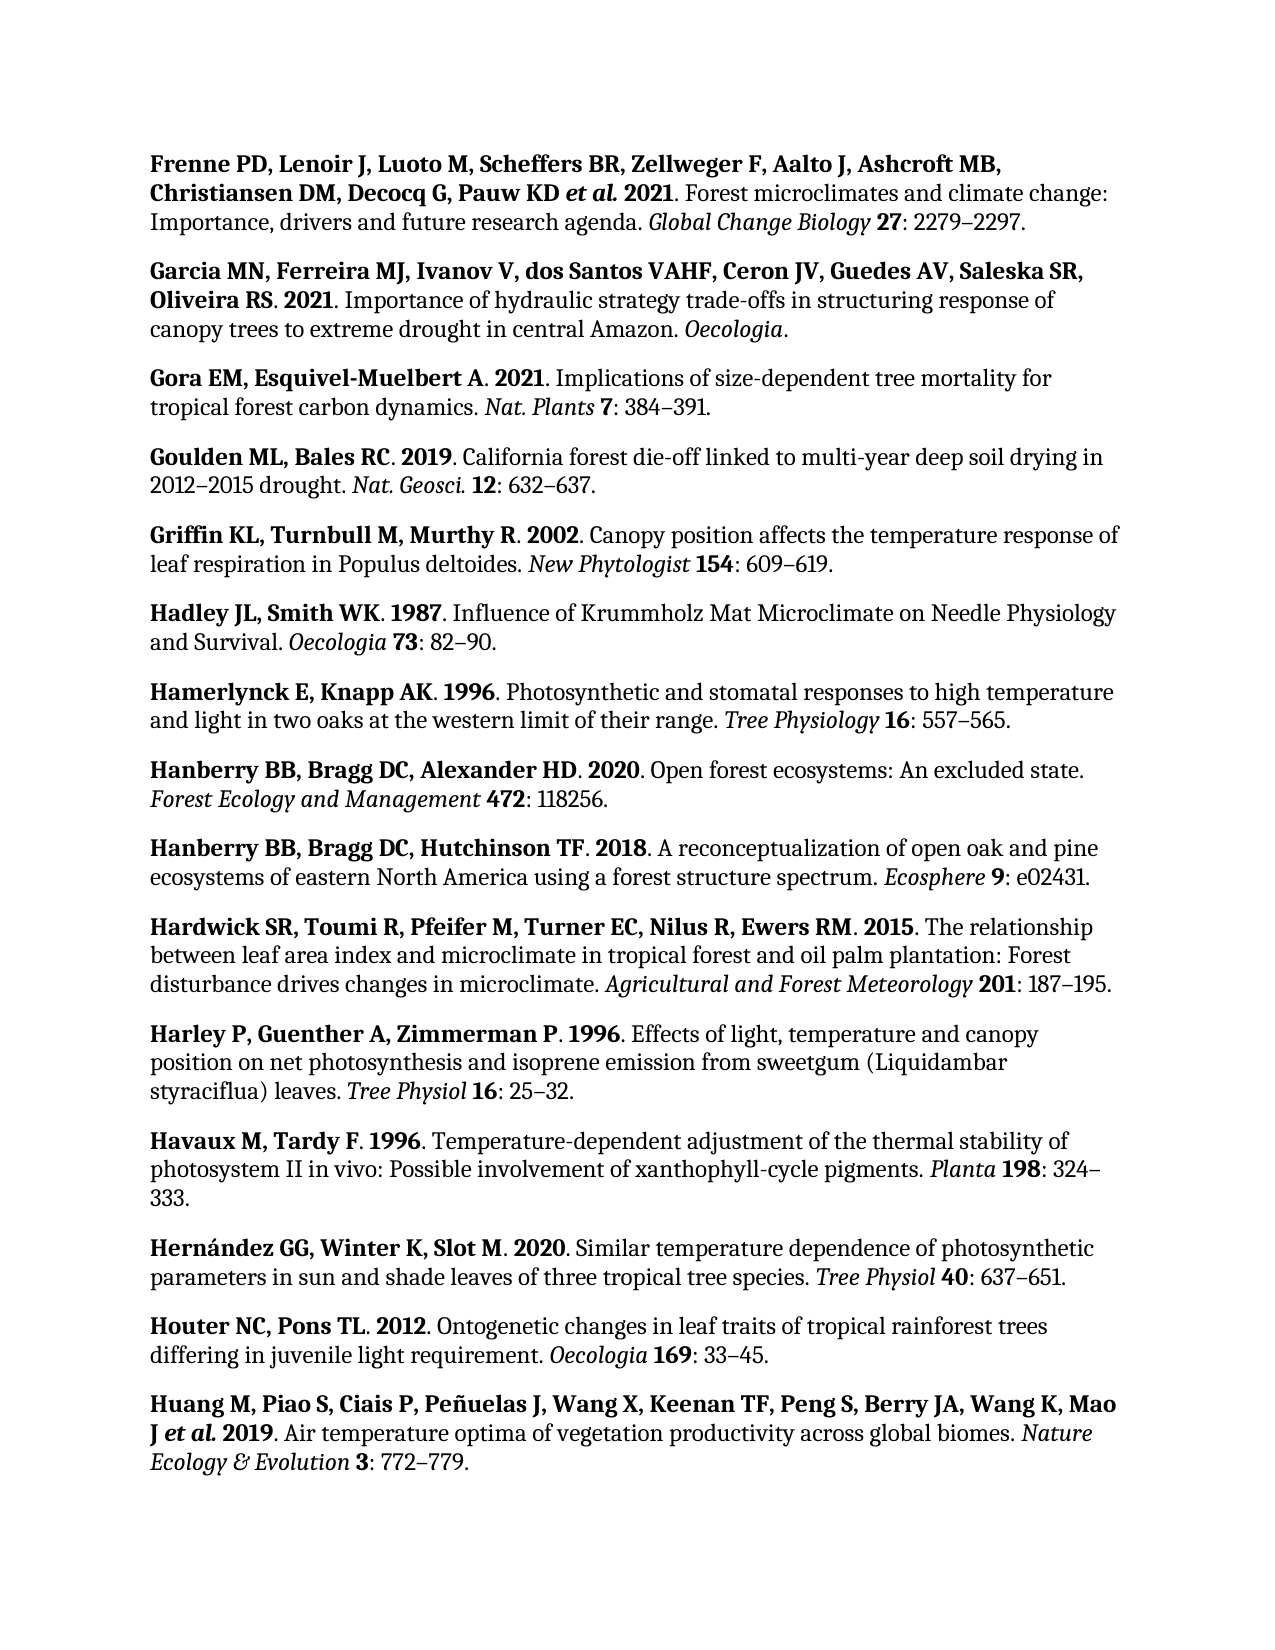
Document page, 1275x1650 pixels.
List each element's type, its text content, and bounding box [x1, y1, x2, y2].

text Hamerlynck E, Knapp AK. 1996. Photosynthetic and stomatal responses to high temperature and light in two oaks at the western limit of their range. Tree Physiology 16: 557–565. [150, 677, 1125, 735]
text Griffin KL, Turnbull M, Murthy R. 2002. Canopy position affects the temperature response of leaf respiration in Populus deltoides. New Phytologist 154: 609–619. [150, 521, 1125, 578]
text Hanberry BB, Bragg DC, Hutchinson TF. 2018. A reconceptualization of open oak and pine ecosystems of eastern North America using a forest structure spectrum. Ecosphere 9: e02431. [150, 834, 1125, 892]
text Huang M, Piao S, Ciais P, Peñuelas J, Wang X, Keenan TF, Peng S, Berry JA, Wang K, Mao J et al. 2019. Air temperature optima of vegetation productivity across global biomes. Nature Ecology & Evolution 3: 772–779. [150, 1390, 1125, 1477]
text Hadley JL, Smith WK. 1987. Influence of Krummholz Mat Microclimate on Needle Physiology and Survival. Oecologia 73: 82–90. [150, 599, 1125, 657]
text Hanberry BB, Bragg DC, Alexander HD. 2020. Open forest ecosystems: An excluded state. Forest Ecology and Management 472: 118256. [150, 756, 1125, 813]
text Gora EM, Esquivel-Muelbert A. 2021. Implications of size-dependent tree mortality for tropical forest carbon dynamics. Nat. Plants 7: 384–391. [150, 364, 1125, 422]
text Havaux M, Tardy F. 1996. Temperature-dependent adjustment of the thermal stability of photosystem II in vivo: Possible involvement of xanthophyll-cycle pigments. Planta 198: 324–333. [150, 1127, 1125, 1213]
text Frenne PD, Lenoir J, Luoto M, Scheffers BR, Zellweger F, Aalto J, Ashcroft MB, Christiansen DM, Decocq G, Pauw KD et al. 2021. Forest microclimates and climate change: Importance, drivers and future research agenda. Global Change Biology 27: 2279–2297. [150, 150, 1125, 236]
text Garcia MN, Ferreira MJ, Ivanov V, dos Santos VAHF, Ceron JV, Guedes AV, Saleska SR, Oliveira RS. 2021. Importance of hydraulic strategy trade-offs in structuring response of canopy trees to extreme drought in central Amazon. Oecologia. [150, 257, 1125, 343]
text Goulden ML, Bales RC. 2019. California forest die-off linked to multi-year deep soil drying in 2012–2015 drought. Nat. Geosci. 12: 632–637. [150, 442, 1125, 500]
text Harley P, Guenther A, Zimmerman P. 1996. Effects of light, temperature and canopy position on net photosynthesis and isoprene emission from sweetgum (Liquidambar styraciflua) leaves. Tree Physiol 16: 25–32. [150, 1019, 1125, 1106]
text Hardwick SR, Toumi R, Pfeifer M, Turner EC, Nilus R, Ewers RM. 2015. The relationship between leaf area index and microclimate in tropical forest and oil palm plantation: Forest disturbance drives changes in microclimate. Agricultural and Forest Meteorology 201: 187–195. [150, 912, 1125, 999]
text Houter NC, Pons TL. 2012. Ontogenetic changes in leaf traits of tropical rainforest trees differing in juvenile light requirement. Oecologia 169: 33–45. [150, 1312, 1125, 1369]
text Hernández GG, Winter K, Slot M. 2020. Similar temperature dependence of photosynthetic parameters in sun and shade leaves of three tropical tree species. Tree Physiol 40: 637–651. [150, 1234, 1125, 1291]
